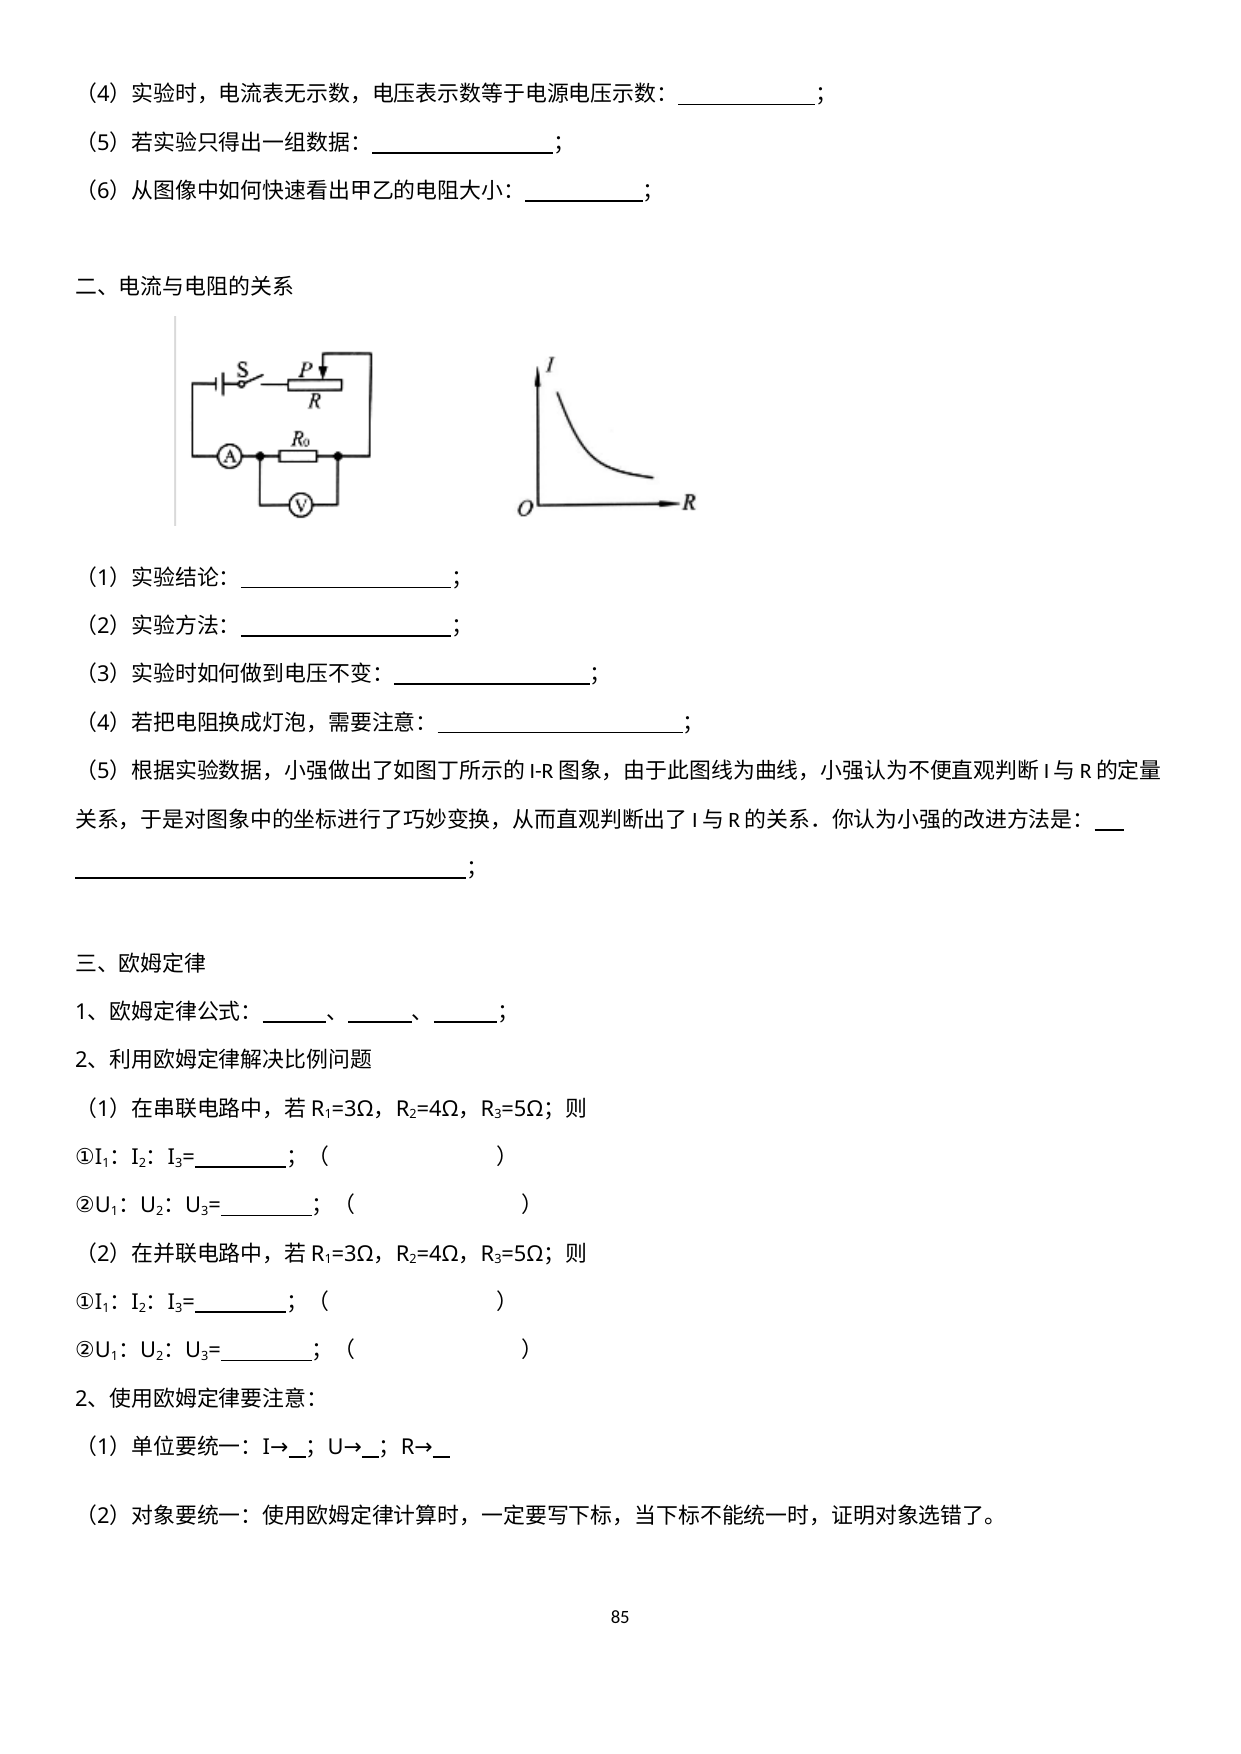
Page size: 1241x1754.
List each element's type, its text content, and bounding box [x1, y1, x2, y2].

text （2）实验方法： ； [75, 608, 1165, 640]
text （4）若把电阻换成灯泡，需要注意： ； [75, 704, 1165, 737]
text ②U1：U2：U3= ；（ ） [75, 1187, 1165, 1219]
text （1）在串联电路中，若R1=3Ω，R2=4Ω，R3=5Ω；则 [75, 1090, 1165, 1123]
text （3）实验时如何做到电压不变： ； [75, 656, 1165, 688]
picture [173, 316, 385, 526]
text （1）单位要统一：I→ ；U→ ；R→ [75, 1429, 1165, 1461]
text （2）对象要统一：使用欧姆定律计算时，一定要写下标，当下标不能统一时，证明对象选错了。 [75, 1477, 1165, 1542]
text 2、利用欧姆定律解决比例问题 [75, 1042, 1165, 1074]
text （5）根据实验数据，小强做出了如图丁所示的I-R图象，由于此图线为曲线，小强认为不便直观判断I与R的定量关系，于是对图象中的坐标进行了巧妙变换，从而直观判断出了I与R的关系．你认为小强的改进方法是： [75, 753, 1165, 834]
text （5）若实验只得出一组数据： ； [75, 124, 1165, 157]
picture [510, 347, 713, 526]
text 二、电流与电阻的关系 [75, 268, 1165, 301]
text 三、欧姆定律 [75, 945, 1165, 978]
text ①I1：I2：I3= ；（ ） [75, 1284, 1165, 1316]
text ； [75, 850, 1165, 882]
text 2、使用欧姆定律要注意： [75, 1380, 1165, 1413]
text 1、欧姆定律公式： 、 、 ； [75, 994, 1165, 1026]
text （4）实验时，电流表无示数，电压表示数等于电源电压示数： ； [75, 76, 1165, 109]
text ②U1：U2：U3= ；（ ） [75, 1332, 1165, 1364]
text （2）在并联电路中，若R1=3Ω，R2=4Ω，R3=5Ω；则 [75, 1235, 1165, 1268]
text （6）从图像中如何快速看出甲乙的电阻大小： ； [75, 173, 1165, 205]
text （1）实验结论： ； [75, 559, 1165, 592]
text ①I1：I2：I3= ；（ ） [75, 1139, 1165, 1171]
